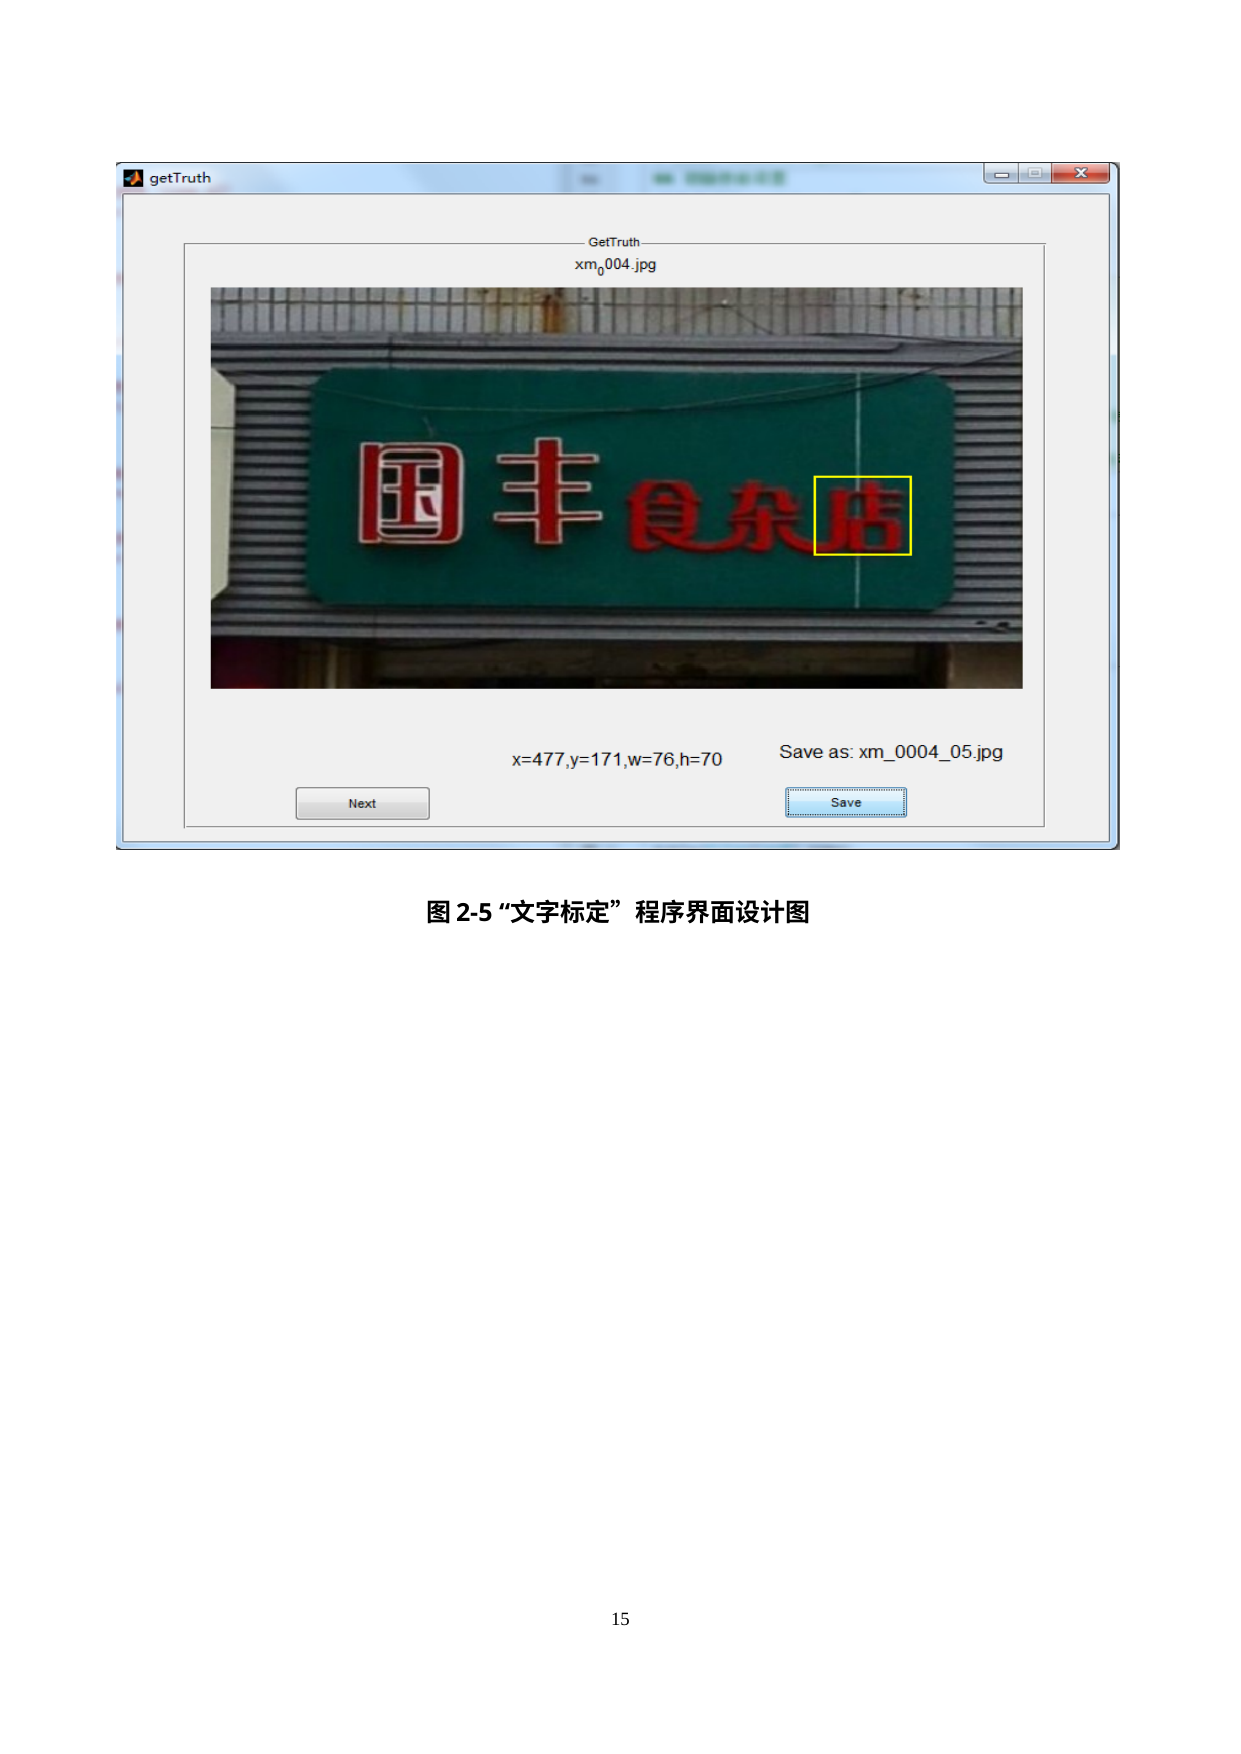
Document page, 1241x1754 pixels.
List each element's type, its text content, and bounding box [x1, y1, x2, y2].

text 图2-5 “文字标定”程序界面设计图 [103, 878, 1132, 943]
picture [116, 162, 1120, 850]
